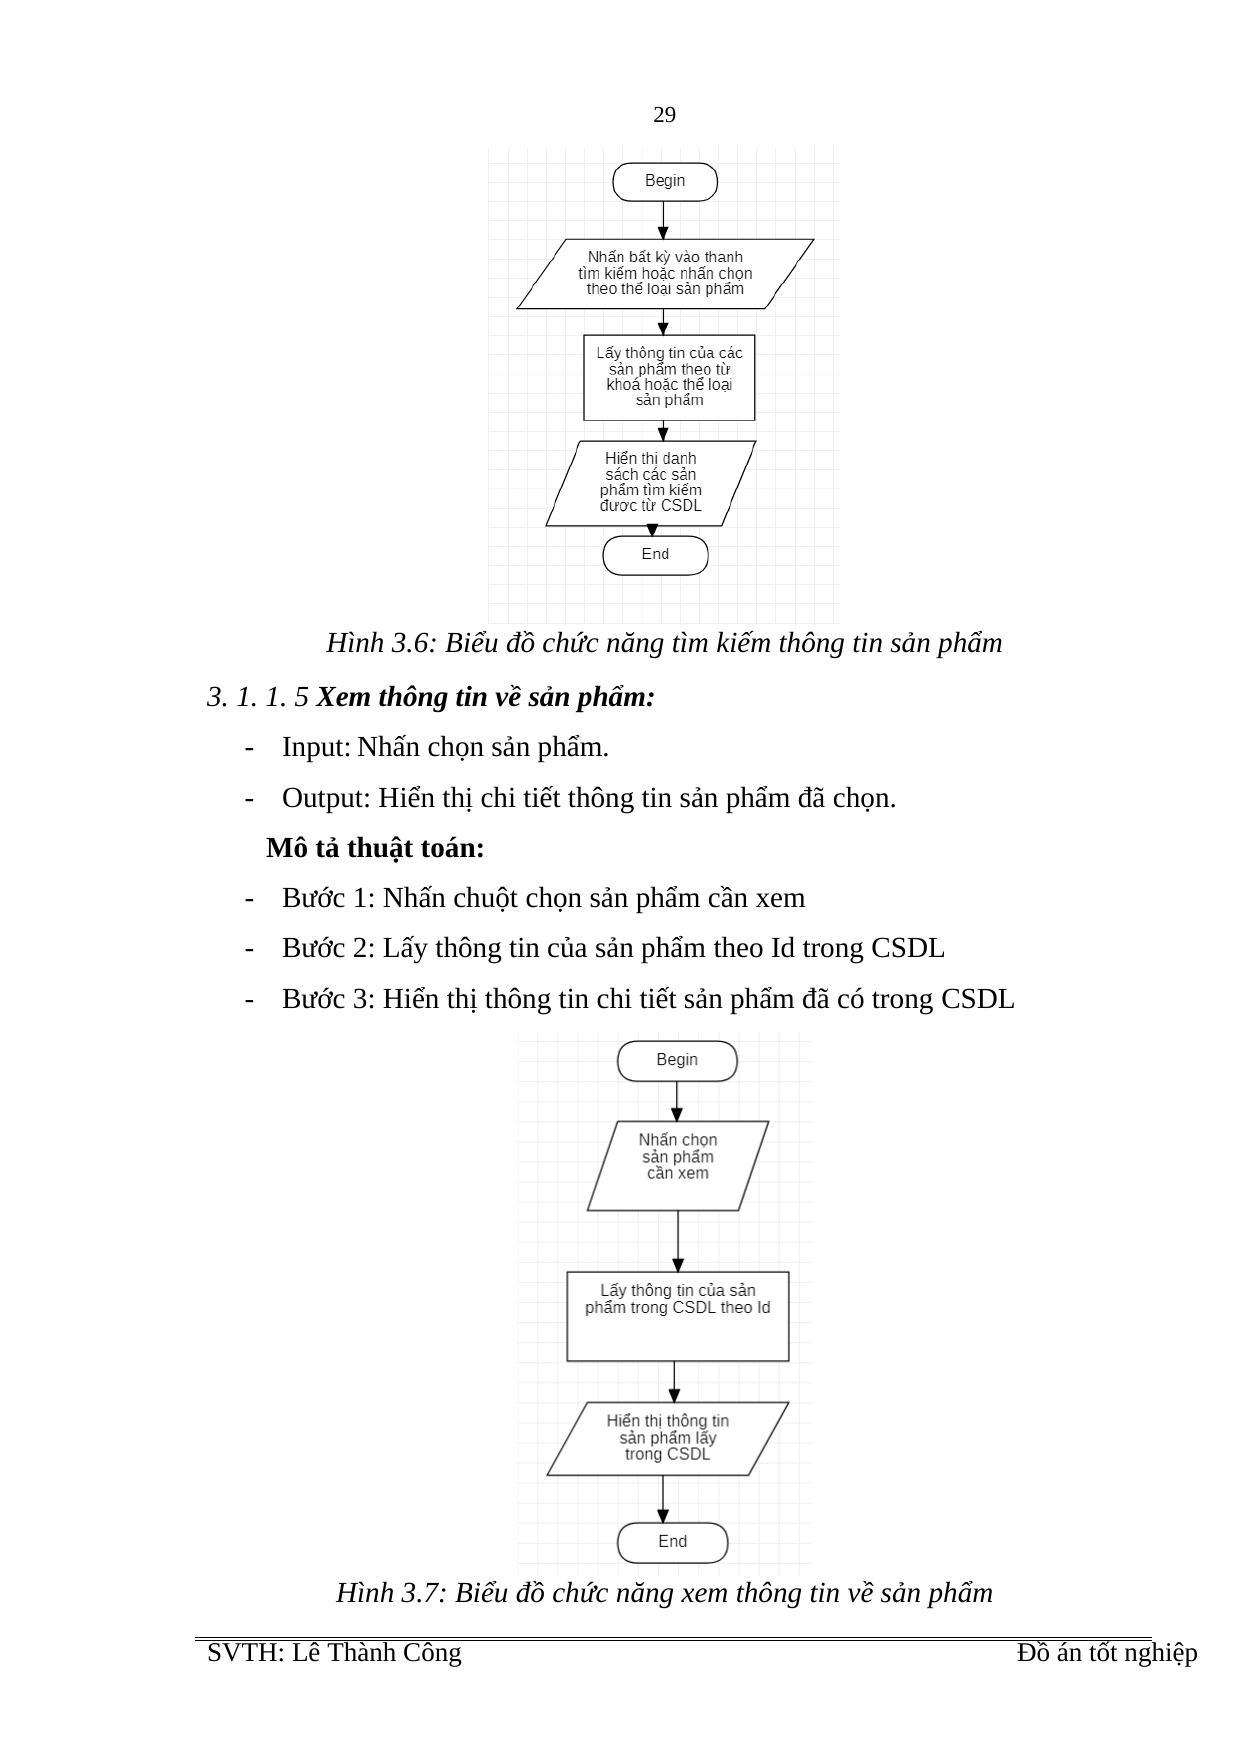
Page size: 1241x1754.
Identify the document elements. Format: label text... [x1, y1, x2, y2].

list Bước 1: Nhấn chuột chọn sản phẩm cần xem [244, 880, 1122, 914]
list Output: Hiển thị chi tiết thông tin sản phẩm đã chọn. [244, 780, 1122, 813]
picture [488, 147, 841, 625]
subtitle Xem thông tin về sản phẩm: [207, 679, 1122, 713]
list Input: Nhấn chọn sản phẩm. [244, 729, 1122, 763]
list Bước 3: Hiển thị thông tin chi tiết sản phẩm đã có trong CSDL [244, 981, 1122, 1014]
text Mô tả thuật toán: [207, 830, 1122, 863]
picture [517, 1031, 812, 1576]
list Bước 2: Lấy thông tin của sản phẩm theo Id trong CSDL [244, 931, 1122, 964]
